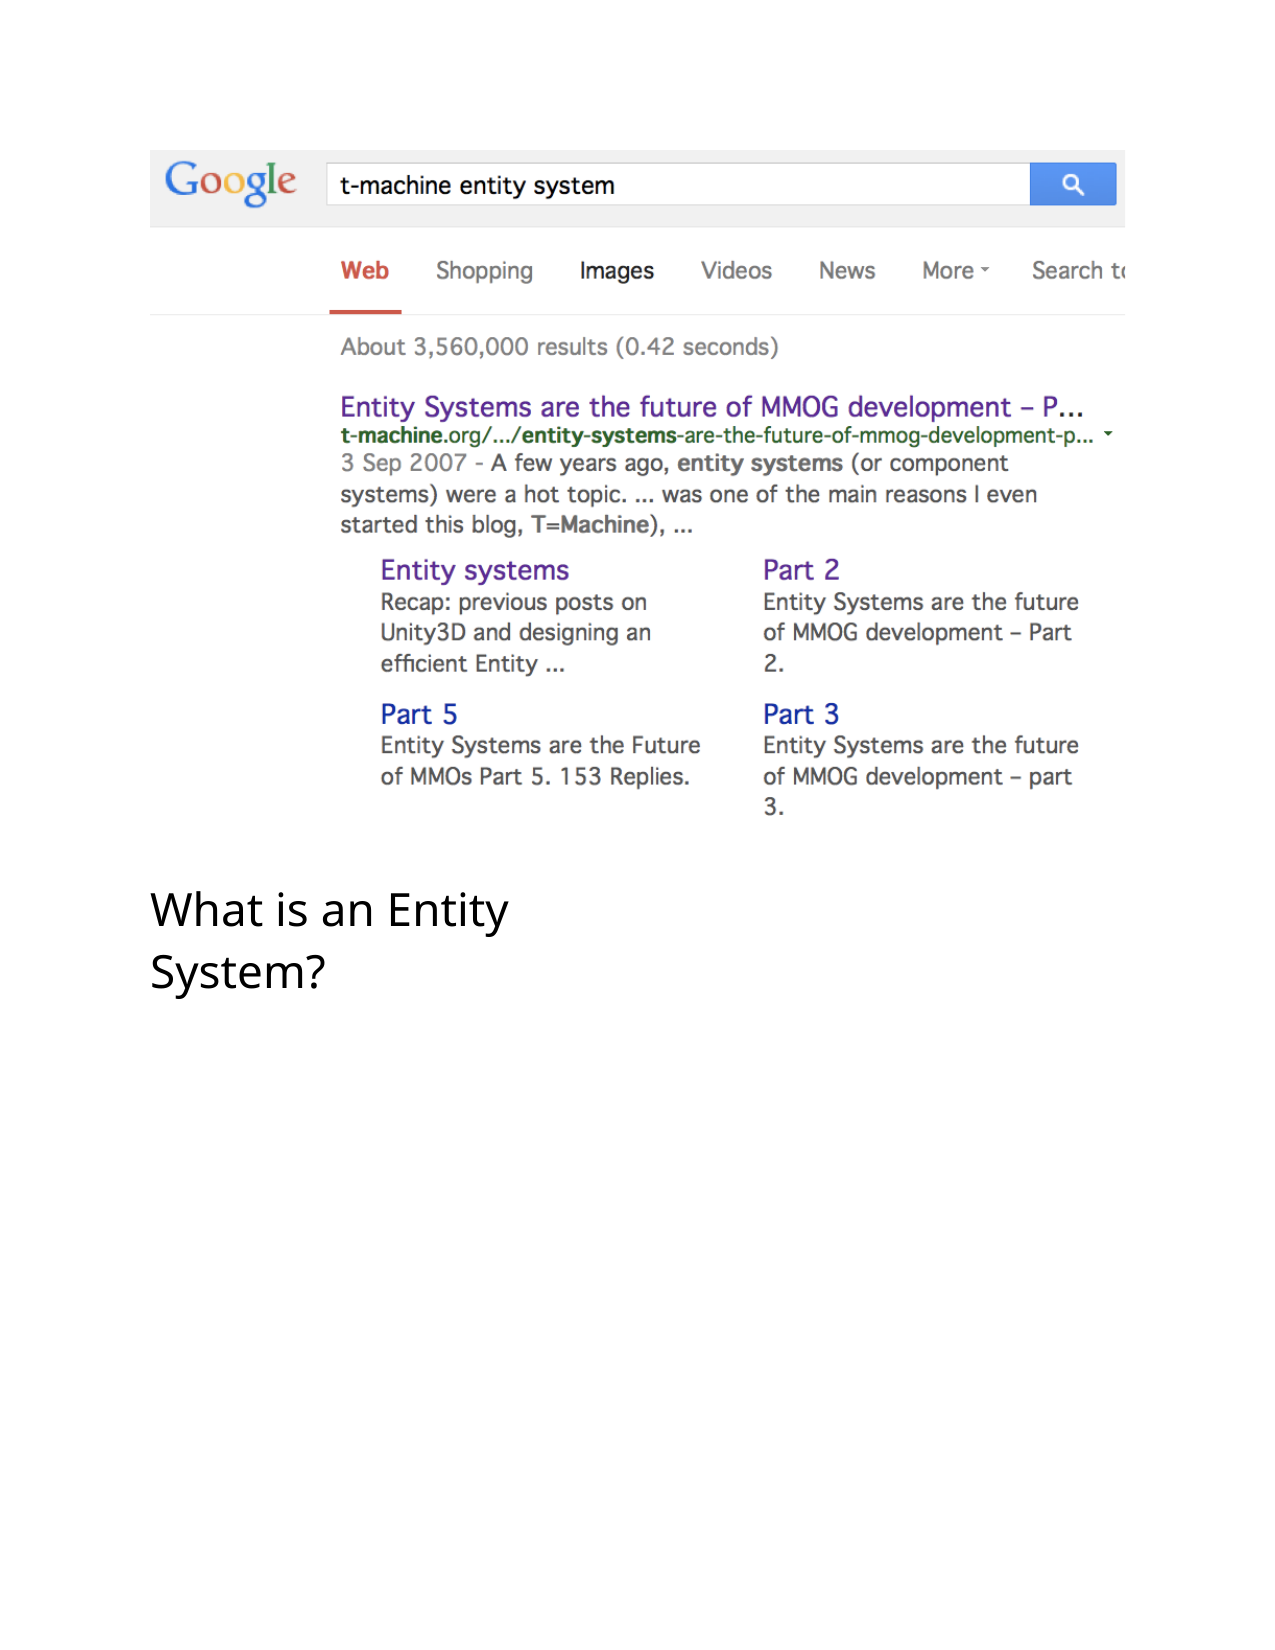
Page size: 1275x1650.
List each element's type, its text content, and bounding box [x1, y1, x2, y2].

text What is an Entity [150, 877, 1125, 940]
text System? [150, 940, 1125, 1002]
